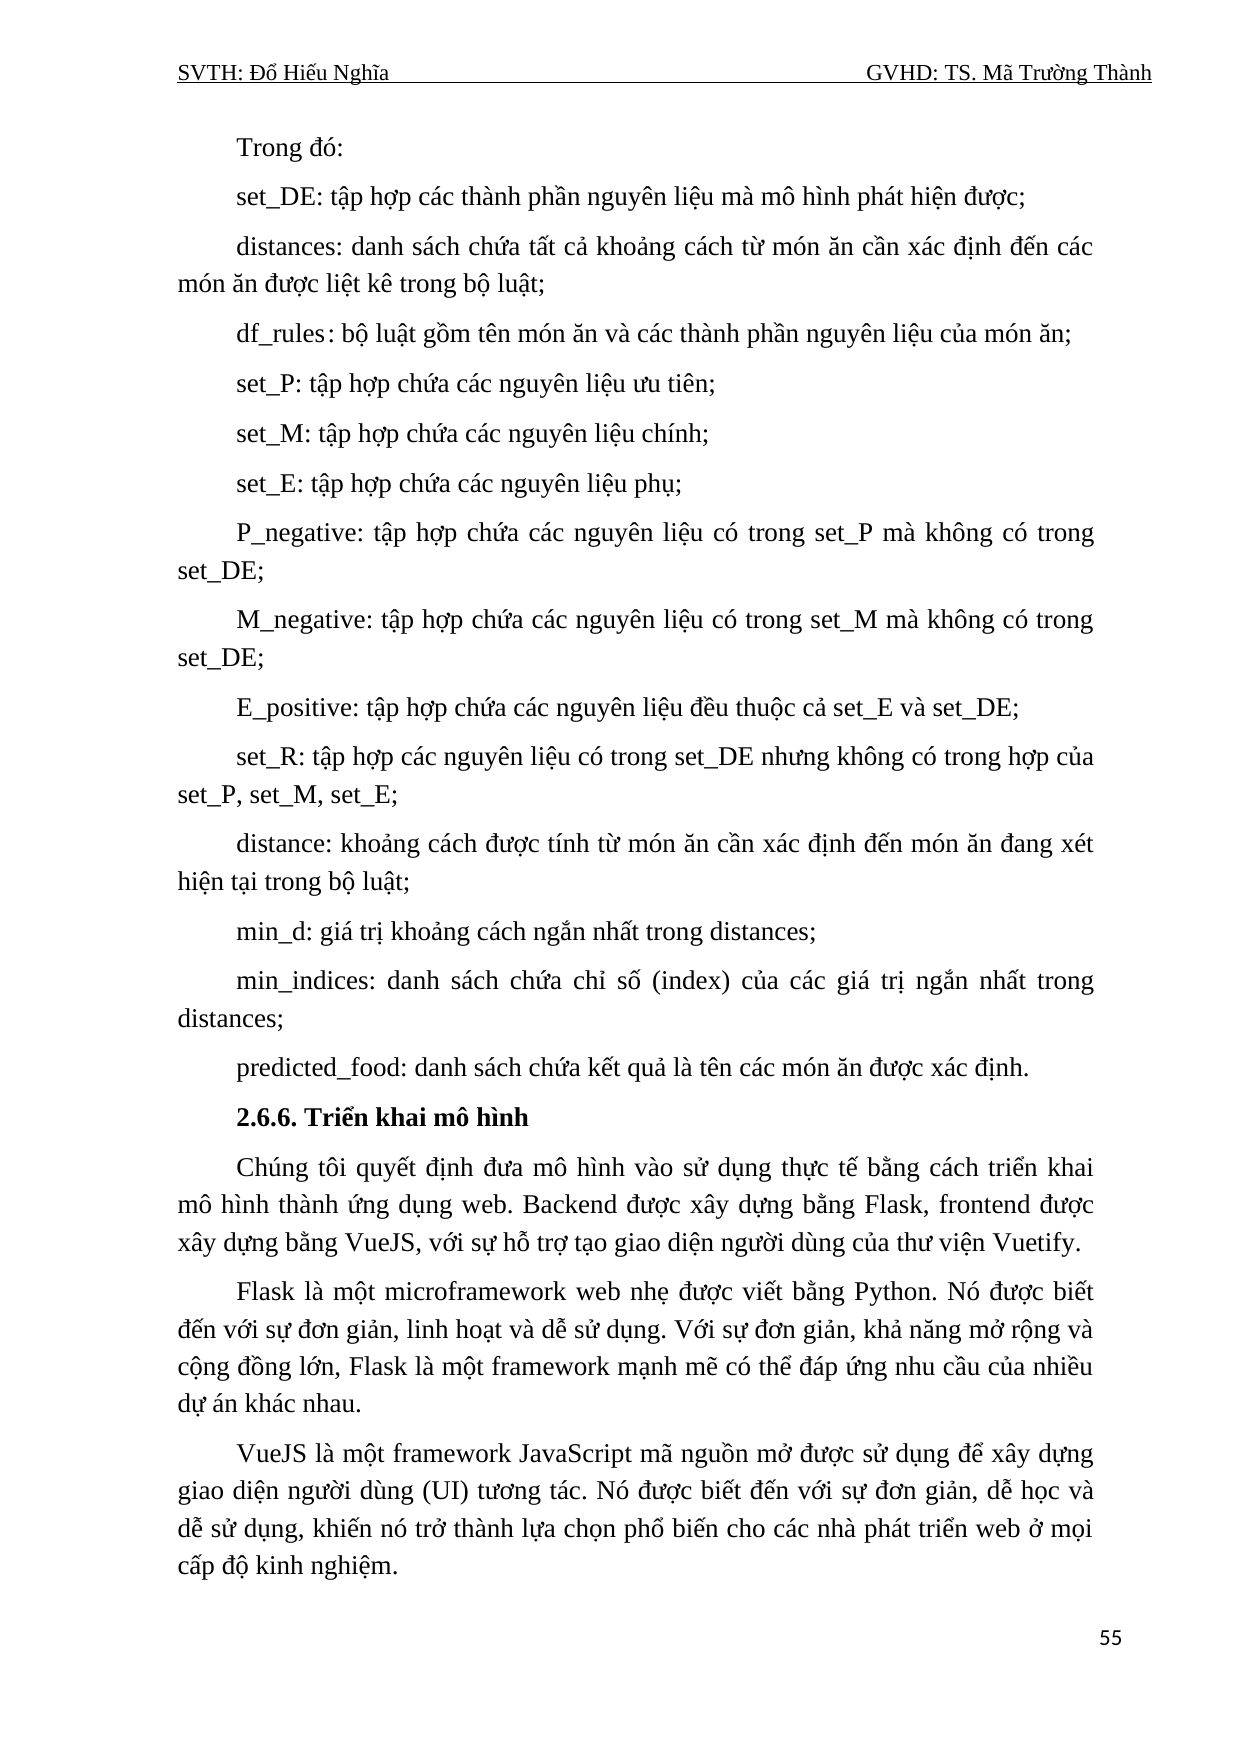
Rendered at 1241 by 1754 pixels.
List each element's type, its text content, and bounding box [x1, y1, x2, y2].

text E_positive: tập hợp chứa các nguyên liệu đều thuộc cả set_E và set_DE; [177, 691, 1095, 722]
text df_rules : bộ luật gồm tên món ăn và các thành phần nguyên liệu của món ăn; [177, 317, 1095, 348]
text Chúng tôi quyết định đưa mô hình vào sử dụng thực tế bằng cách triển khai mô hình thành ứng dụng web. Backend được xây dựng bằng Flask, frontend được xây dựng bằng VueJS, với sự hỗ trợ tạo giao diện người dùng của thư viện Vuetify. [177, 1151, 1095, 1257]
subtitle 2.6.6. Triển khai mô hình [177, 1101, 1095, 1132]
text Trong đó: [177, 131, 1095, 162]
text min_d: giá trị khoảng cách ngắn nhất trong distances; [177, 914, 1095, 946]
text distance: khoảng cách được tính từ món ăn cần xác định đến món ăn đang xét hiện tại trong bộ luật; [177, 827, 1095, 896]
text VueJS là một framework JavaScript mã nguồn mở được sử dụng để xây dựng giao diện người dùng (UI) tương tác. Nó được biết đến với sự đơn giản, dễ học và dễ sử dụng, khiến nó trở thành lựa chọn phổ biến cho các nhà phát triển web ở mọi cấp độ kinh nghiệm. [177, 1437, 1095, 1580]
text M_negative: tập hợp chứa các nguyên liệu có trong set_M mà không có trong set_DE; [177, 603, 1095, 672]
text set_E: tập hợp chứa các nguyên liệu phụ; [177, 467, 1095, 498]
text min_indices: danh sách chứa chỉ số (index) của các giá trị ngắn nhất trong distances; [177, 964, 1095, 1033]
text set_P: tập hợp chứa các nguyên liệu ưu tiên; [177, 367, 1095, 398]
text set_DE: tập hợp các thành phần nguyên liệu mà mô hình phát hiện được; [177, 180, 1095, 212]
text set_M: tập hợp chứa các nguyên liệu chính; [177, 417, 1095, 448]
text distances: danh sách chứa tất cả khoảng cách từ món ăn cần xác định đến các món ăn được liệt kê trong bộ luật; [177, 230, 1095, 299]
text predicted_food: danh sách chứa kết quả là tên các món ăn được xác định. [177, 1051, 1095, 1083]
text P_negative: tập hợp chứa các nguyên liệu có trong set_P mà không có trong set_DE; [177, 516, 1095, 585]
text set_R: tập hợp các nguyên liệu có trong set_DE nhưng không có trong hợp của set_P, set_M, set_E; [177, 740, 1095, 809]
text Flask là một microframework web nhẹ được viết bằng Python. Nó được biết đến với sự đơn giản, linh hoạt và dễ sử dụng. Với sự đơn giản, khả năng mở rộng và cộng đồng lớn, Flask là một framework mạnh mẽ có thể đáp ứng nhu cầu của nhiều dự án khác nhau. [177, 1275, 1095, 1418]
